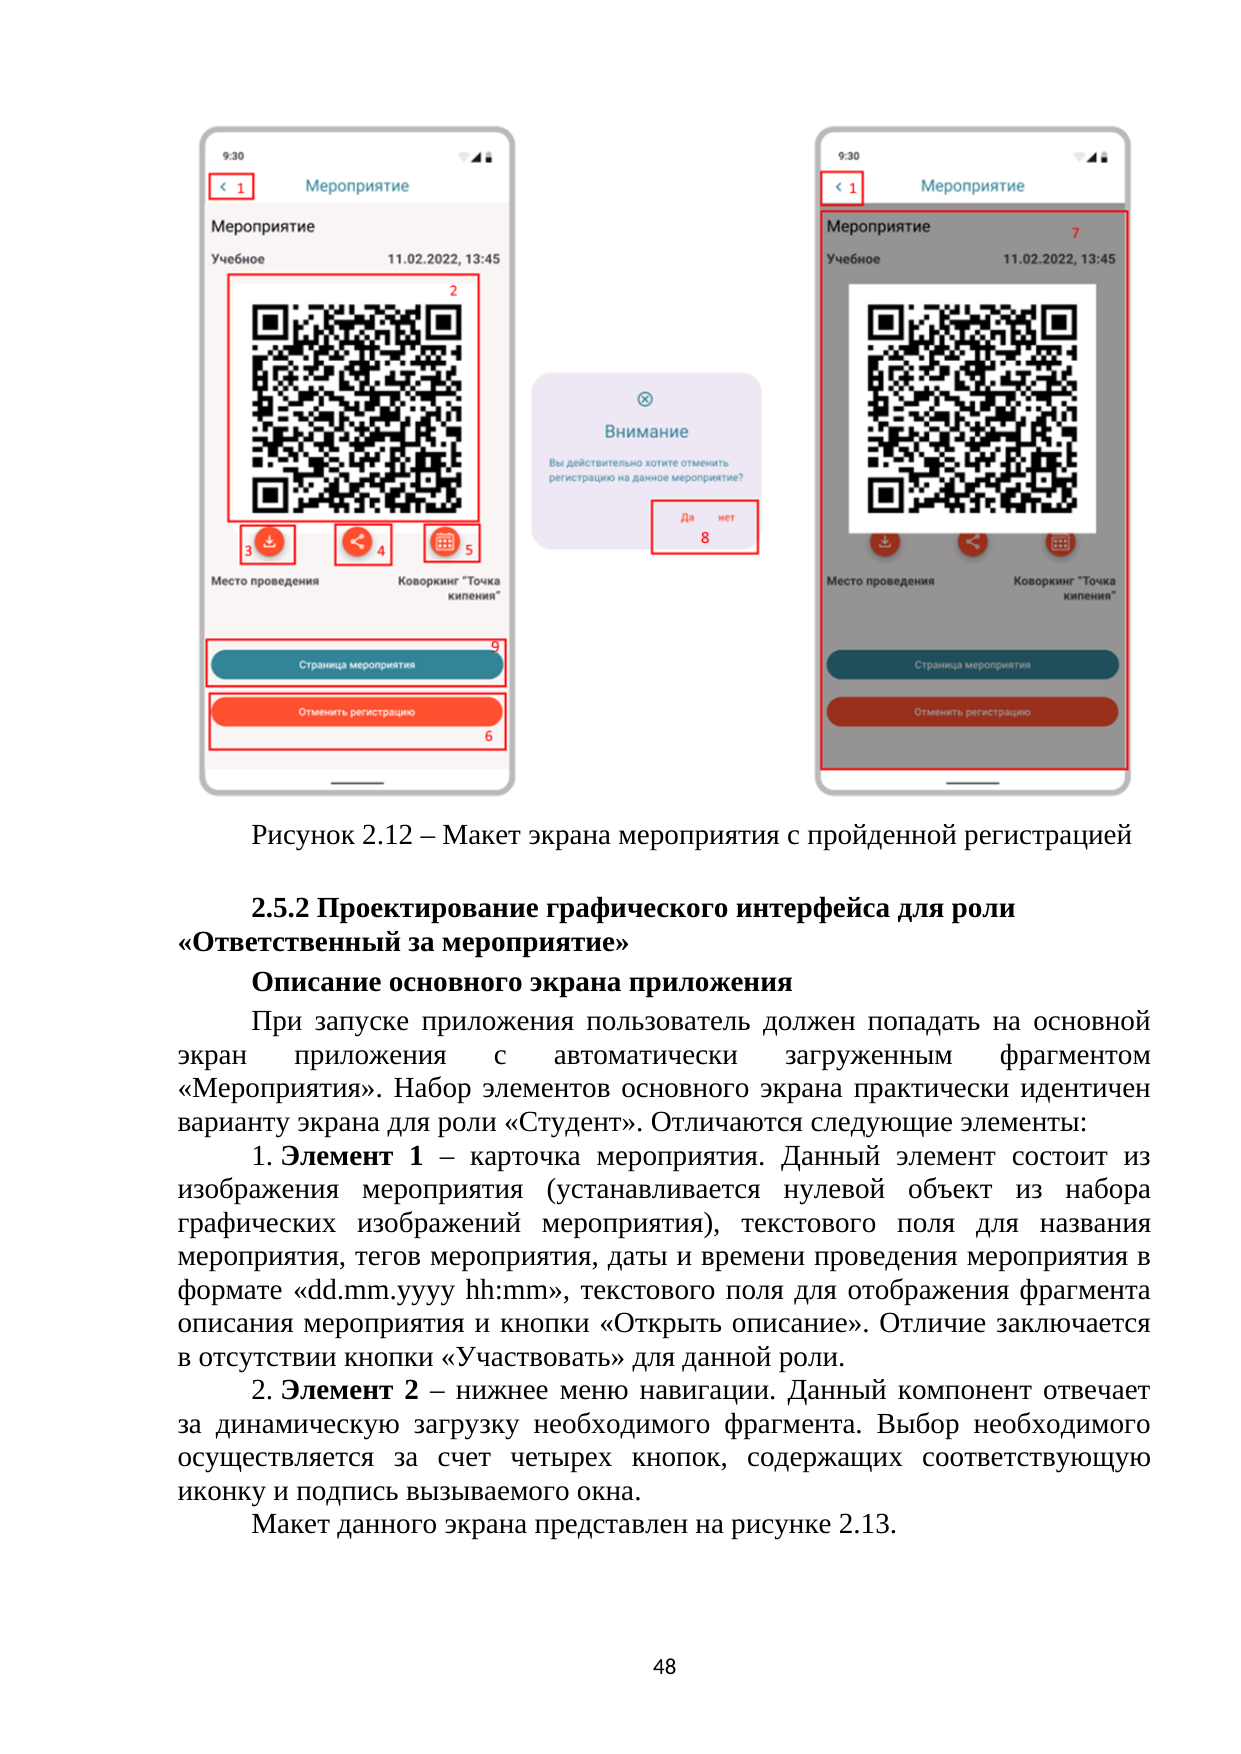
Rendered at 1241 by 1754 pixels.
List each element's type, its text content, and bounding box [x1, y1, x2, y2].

list Элемент 2 – нижнее меню навигации. Данный компонент отвечает за динамическую загрузку необходимого фрагмента. Выбор необходимого осуществляется за счет четырех кнопок, содержащих соответствующую иконку и подпись вызываемого окна. [177, 1372, 1152, 1507]
picture [189, 118, 1140, 817]
text Рисунок 2.12 – Макет экрана мероприятия с пройденной регистрацией [177, 817, 1152, 851]
text Описание основного экрана приложения [177, 964, 1152, 997]
list Элемент 1 – карточка мероприятия. Данный элемент состоит из изображения мероприятия (устанавливается нулевой объект из набора графических изображений мероприятия), текстового поля для названия мероприятия, тегов мероприятия, даты и времени проведения мероприятия в формате «dd.mm.yyyy hh:mm», текстового поля для отображения фрагмента описания мероприятия и кнопки «Открыть описание». Отличие заключается в отсутствии кнопки «Участвовать» для данной роли. [177, 1138, 1152, 1372]
text 2.5.2 Проектирование графического интерфейса для роли «Ответственный за мероприятие» [177, 890, 1152, 957]
text Макет данного экрана представлен на рисунке 2.13. [177, 1507, 1152, 1540]
text При запуске приложения пользователь должен попадать на основной экран приложения с автоматически загруженным фрагментом «Мероприятия». Набор элементов основного экрана практически идентичен варианту экрана для роли «Студент». Отличаются следующие элементы: [177, 1003, 1152, 1138]
